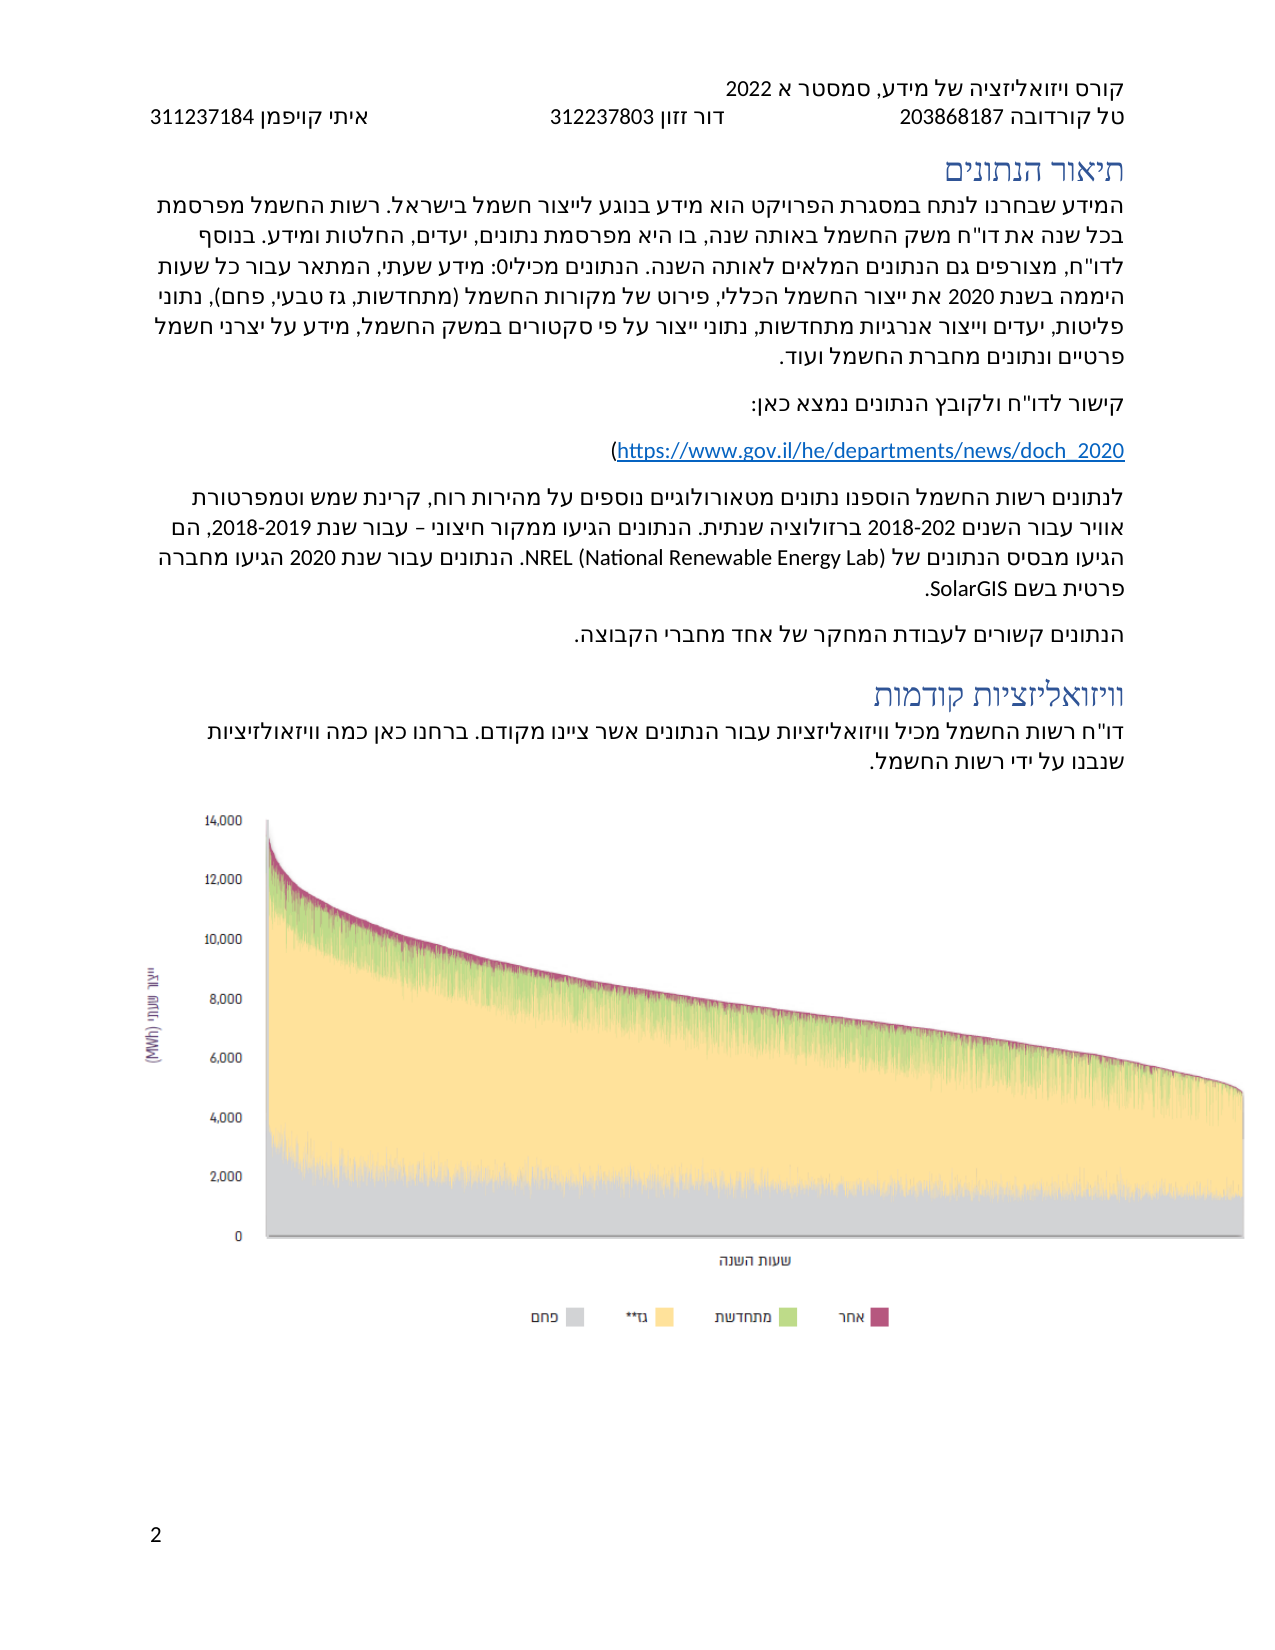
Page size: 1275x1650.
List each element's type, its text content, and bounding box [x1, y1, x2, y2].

text דו"ח רשות החשמל מכיל וויזואליזציות עבור הנתונים אשר ציינו מקודם. ברחנו כאן כמה וויזאולזיציות שנבנו על ידי רשות החשמל. [150, 717, 1125, 775]
subtitle תיאור הנתונים [150, 150, 1125, 188]
text https://www.gov.il/he/departments/news/doch_2020) [150, 436, 1125, 464]
subtitle וויזואליזציות קודמות [150, 676, 1125, 714]
picture [131, 811, 1254, 1341]
text המידע שבחרנו לנתח במסגרת הפרויקט הוא מידע בנוגע לייצור חשמל בישראל. רשות החשמל מפרסמת בכל שנה את דו"ח משק החשמל באותה שנה, בו היא מפרסמת נתונים, יעדים, החלטות ומידע. בנוסף לדו"ח, מצורפים גם הנתונים המלאים לאותה השנה. הנתונים מכילי0: מידע שעתי, המתאר עבור כל שעות היממה בשנת 2020 את ייצור החשמל הכללי, פירוט של מקורות החשמל (מתחדשות, גז טבעי, פחם), נתוני פליטות, יעדים וייצור אנרגיות מתחדשות, נתוני ייצור על פי סקטורים במשק החשמל, מידע על יצרני חשמל פרטיים ונתונים מחברת החשמל ועוד. [150, 191, 1125, 370]
text קישור לדו"ח ולקובץ הנתונים נמצא כאן: [150, 389, 1125, 417]
text לנתונים רשות החשמל הוספנו נתונים מטאורולוגיים נוספים על מהירות רוח, קרינת שמש וטמפרטורת אוויר עבור השנים 2018-202 ברזולוציה שנתית. הנתונים הגיעו ממקור חיצוני – עבור שנת 2018-2019, הם הגיעו מבסיס הנתונים של NREL (National Renewable Energy Lab). הנתונים עבור שנת 2020 הגיעו מחברה פרטית בשם SolarGIS. [150, 483, 1125, 602]
text הנתונים קשורים לעבודת המחקר של אחד מחברי הקבוצה. [150, 621, 1125, 648]
